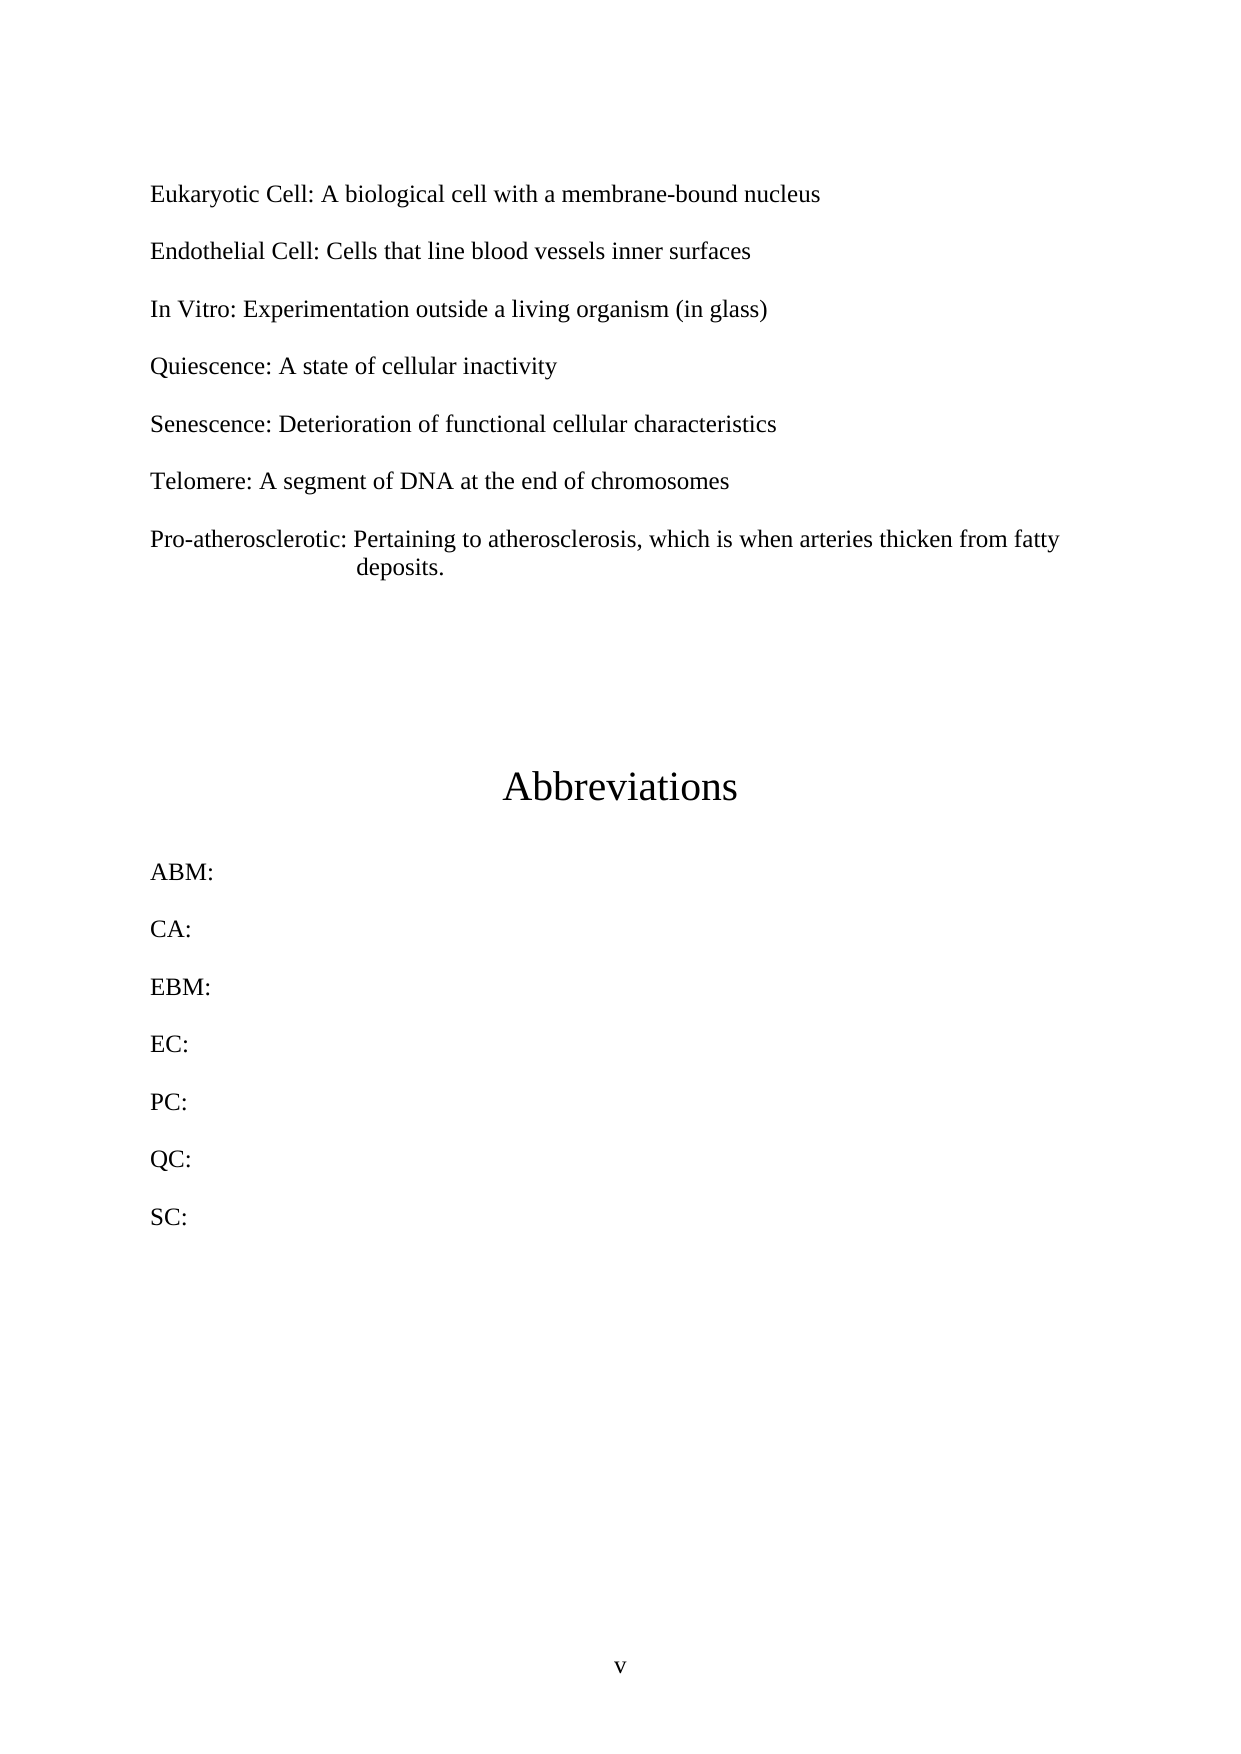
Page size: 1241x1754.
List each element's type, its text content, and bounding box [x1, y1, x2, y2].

text Senescence: Deterioration of functional cellular characteristics [150, 409, 1090, 437]
text Eukaryotic Cell: A biological cell with a membrane-bound nucleus [150, 179, 1090, 207]
text In Vitro: Experimentation outside a living organism (in glass) [150, 294, 1090, 322]
text Telomere: A segment of DNA at the end of chromosomes [150, 466, 1090, 495]
text deposits. [150, 552, 1090, 581]
text PC: [150, 1087, 1090, 1116]
text SC: [150, 1202, 1090, 1231]
text QC: [150, 1144, 1090, 1173]
text Endothelial Cell: Cells that line blood vessels inner surfaces [150, 236, 1090, 265]
text Quiescence: A state of cellular inactivity [150, 351, 1090, 380]
text Abbreviations [150, 761, 1090, 809]
text ABM: [150, 857, 1090, 886]
text EBM: [150, 972, 1090, 1001]
text CA: [150, 914, 1090, 943]
text EC: [150, 1029, 1090, 1058]
text Pro-atherosclerotic: Pertaining to atherosclerosis, which is when arteries thicken from fatty [150, 524, 1090, 552]
